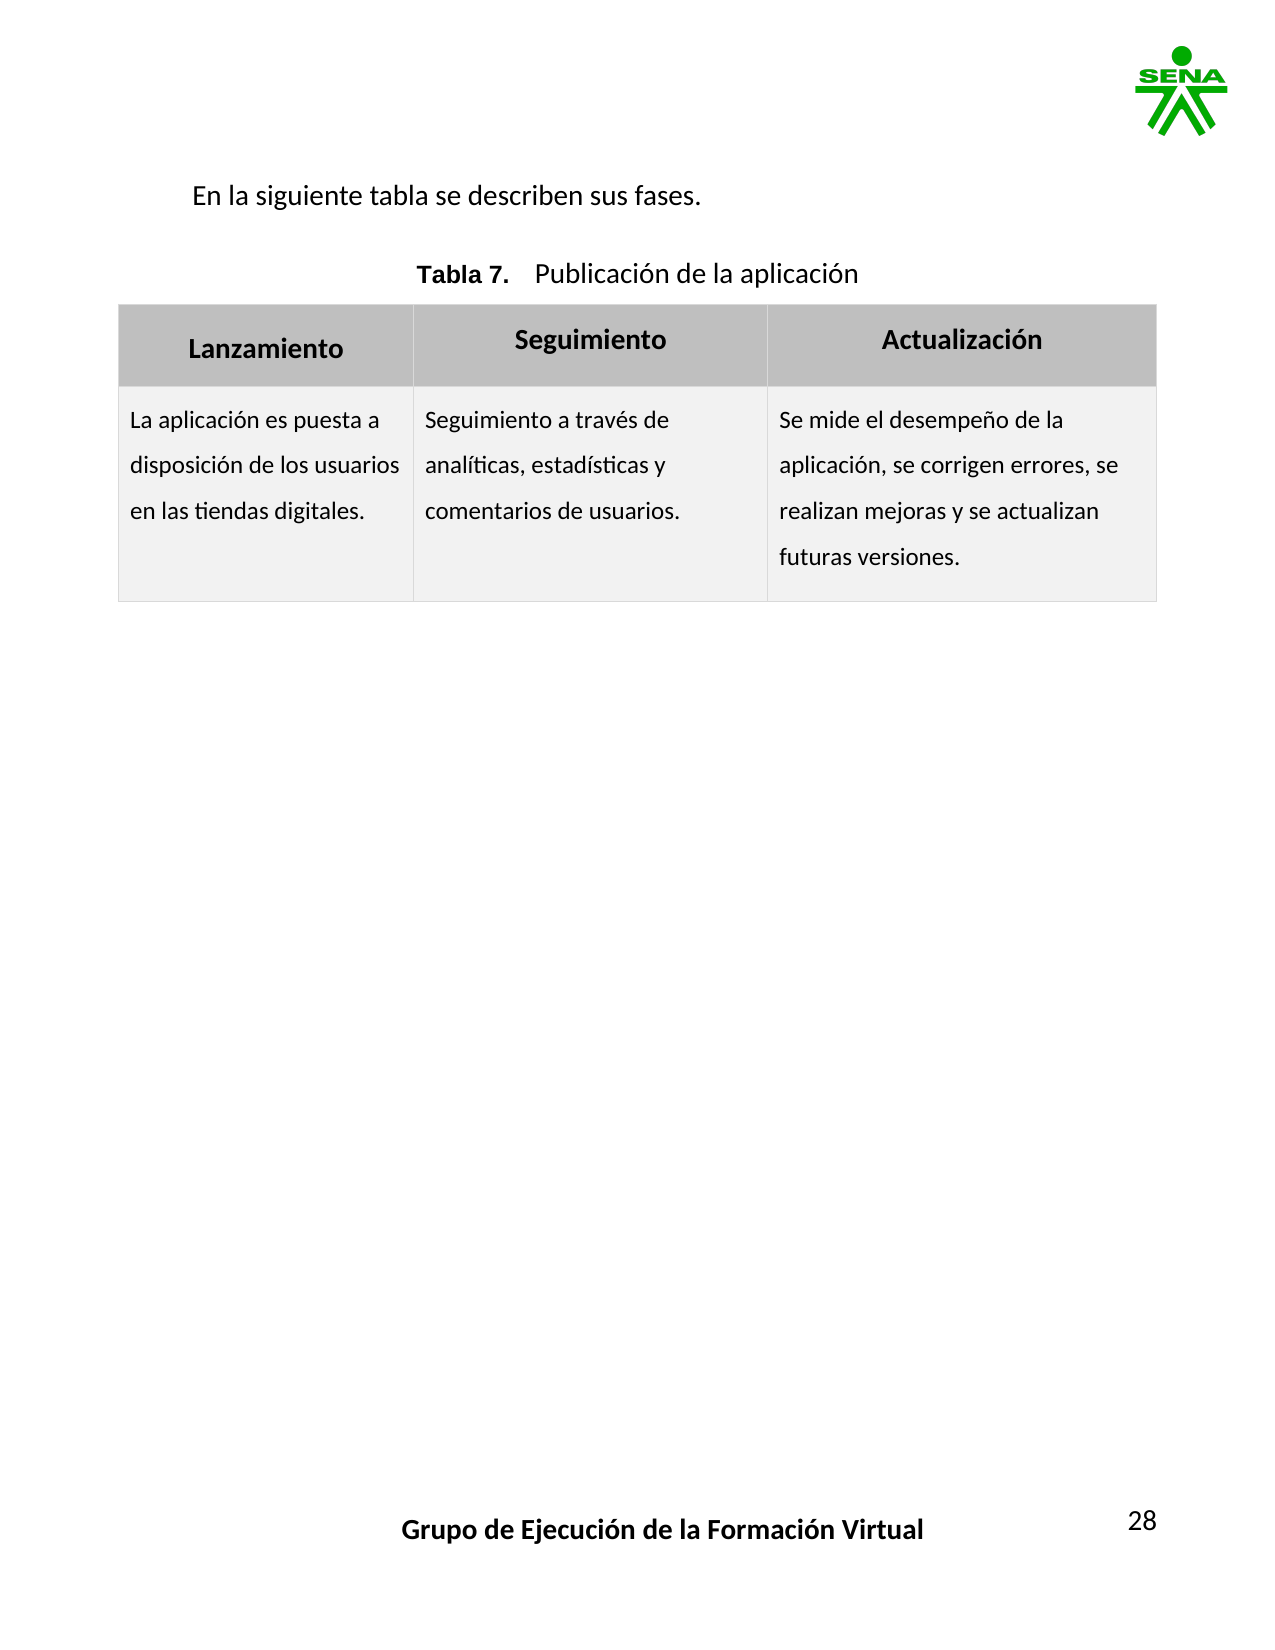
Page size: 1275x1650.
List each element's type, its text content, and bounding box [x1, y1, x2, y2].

table_header Seguimiento [414, 305, 767, 386]
text En la siguiente tabla se describen sus fases. [118, 177, 1157, 213]
table_cell La aplicación es puesta a disposición de los usuarios en las tiendas digitales. [119, 387, 413, 601]
table_cell Se mide el desempeño de la aplicación, se corrigen errores, se realizan mejoras y se actualizan futuras versiones. [768, 387, 1156, 601]
table_cell Seguimiento a través de analíticas, estadísticas y comentarios de usuarios. [414, 387, 767, 601]
table_header Actualización [768, 305, 1156, 386]
table_header Lanzamiento [119, 305, 413, 386]
text Publicación de la aplicación [118, 256, 1157, 291]
picture [1135, 46, 1228, 136]
